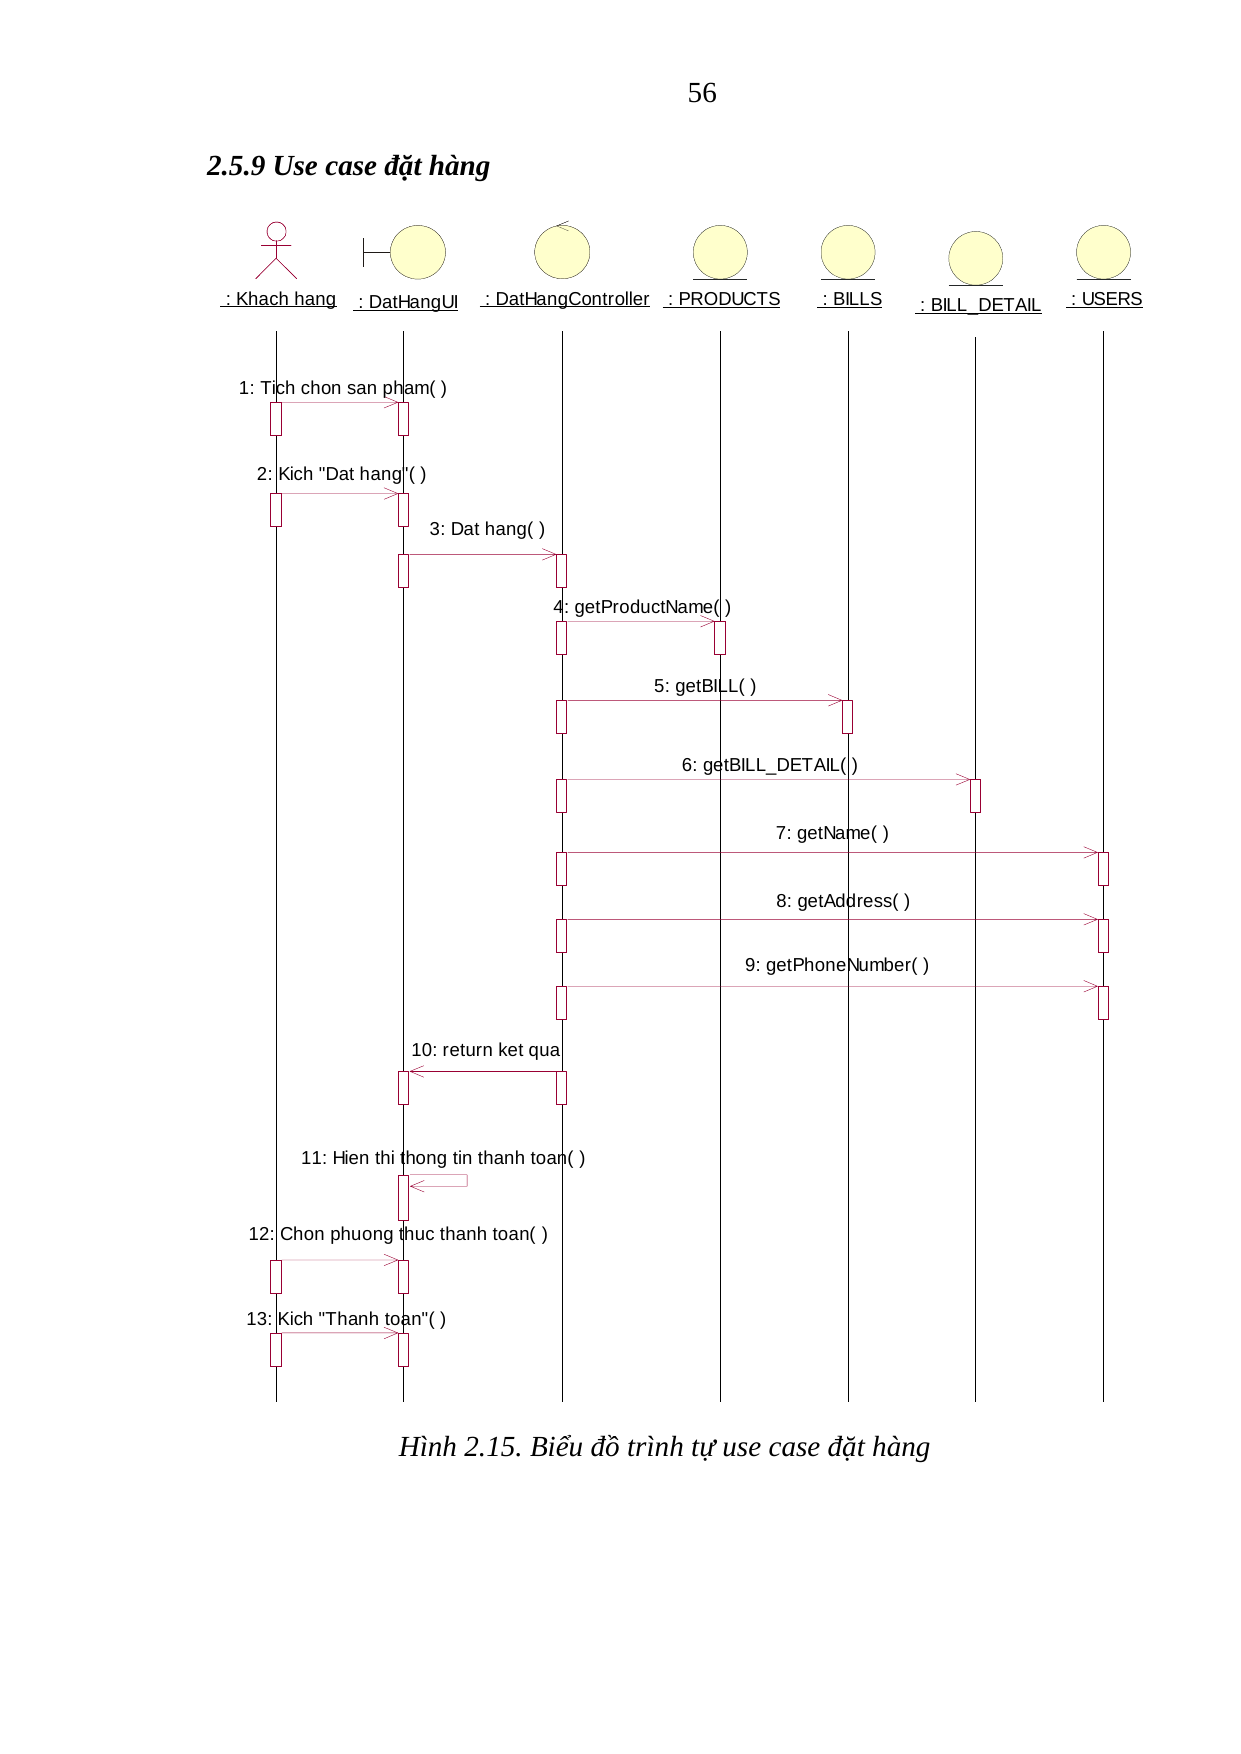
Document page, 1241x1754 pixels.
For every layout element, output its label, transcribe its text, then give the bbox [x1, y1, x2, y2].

subtitle Use case đặt hàng [207, 148, 1122, 181]
text Hình 2.15. Biểu đồ trình tự use case đặt hàng [207, 1429, 1122, 1463]
